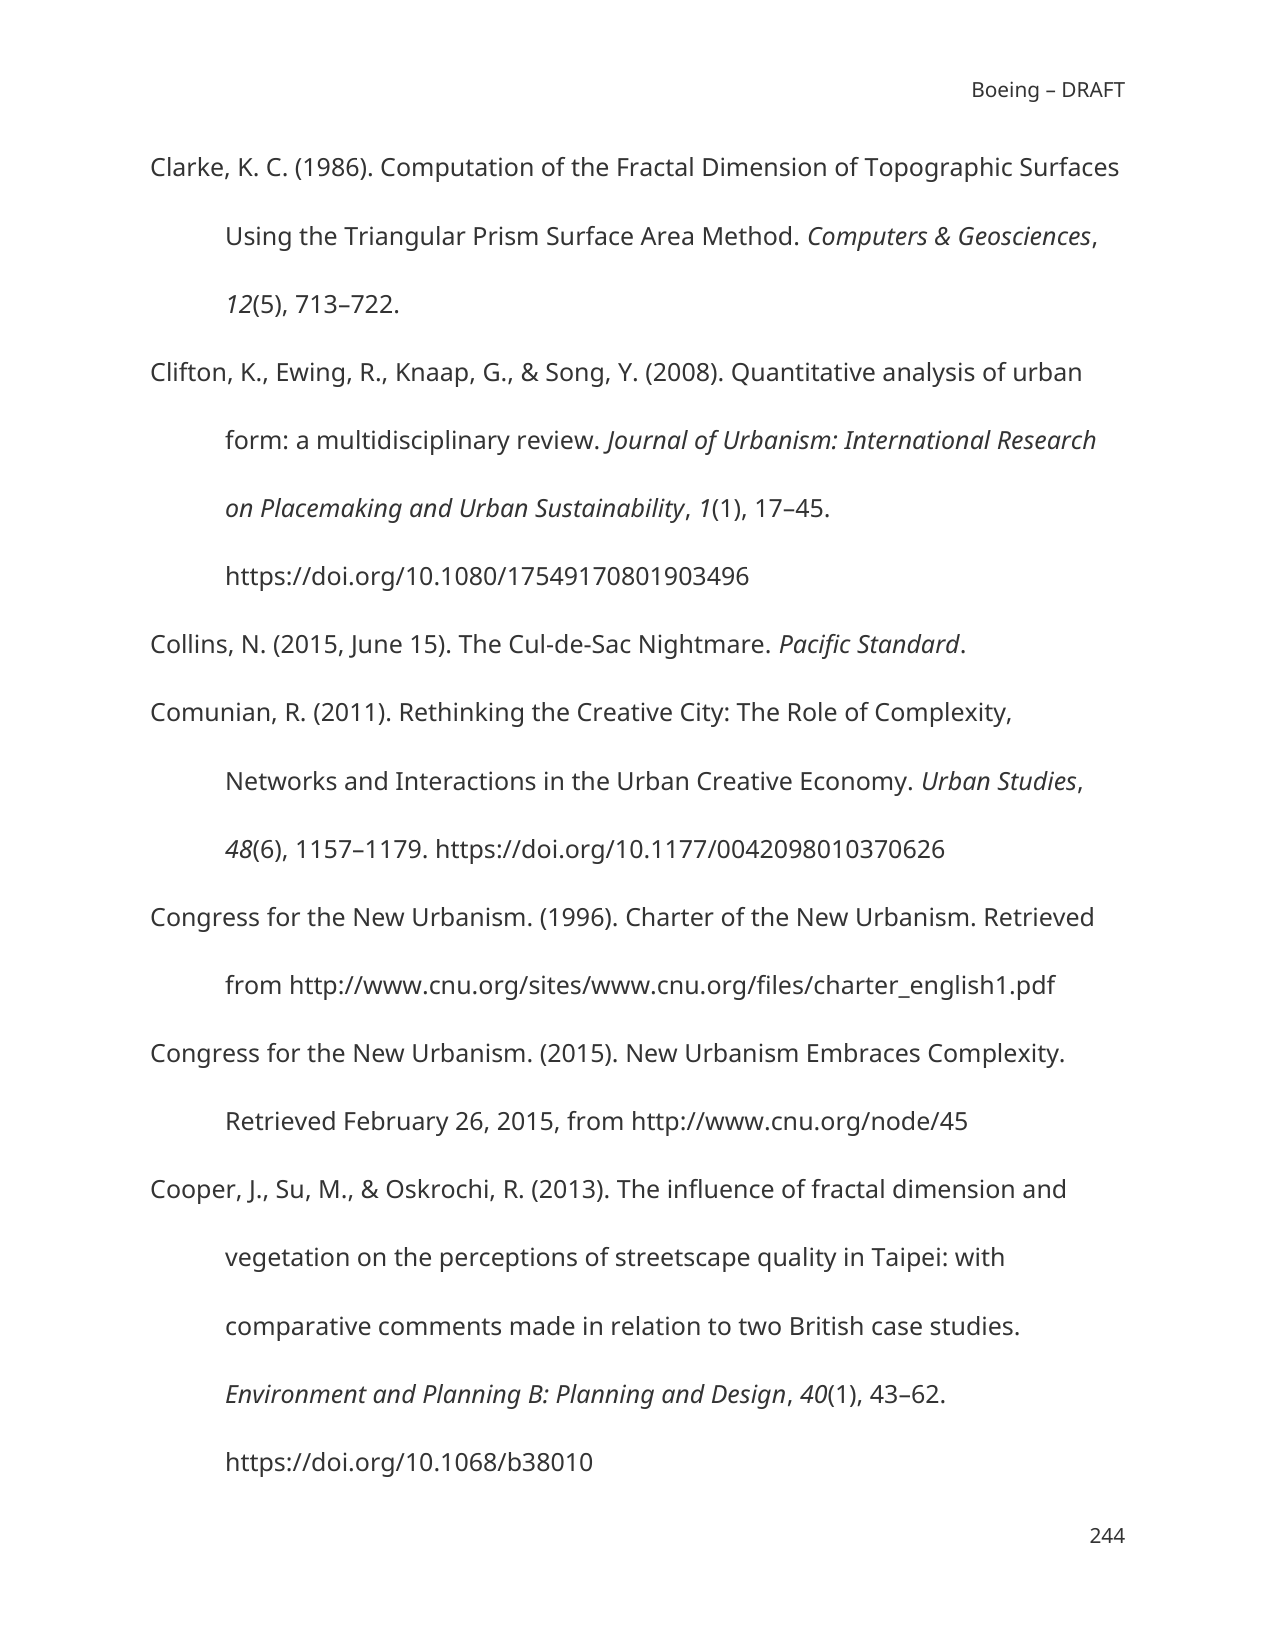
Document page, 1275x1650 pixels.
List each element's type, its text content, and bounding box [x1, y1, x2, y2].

text Congress for the New Urbanism. (2015). New Urbanism Embraces Complexity. Retrieved February 26, 2015, from http://www.cnu.org/node/45 [150, 1036, 1125, 1138]
text Collins, N. (2015, June 15). The Cul-de-Sac Nightmare. Pacific Standard. [150, 627, 1125, 661]
text Congress for the New Urbanism. (1996). Charter of the New Urbanism. Retrieved from http://www.cnu.org/sites/www.cnu.org/files/charter_english1.pdf [150, 899, 1125, 1002]
text Comunian, R. (2011). Rethinking the Creative City: The Role of Complexity, Networks and Interactions in the Urban Creative Economy. Urban Studies, 48(6), 1157–1179. https://doi.org/10.1177/0042098010370626 [150, 695, 1125, 865]
text Clarke, K. C. (1986). Computation of the Fractal Dimension of Topographic Surfaces Using the Triangular Prism Surface Area Method. Computers & Geosciences, 12(5), 713–722. [150, 150, 1125, 320]
text Clifton, K., Ewing, R., Knaap, G., & Song, Y. (2008). Quantitative analysis of urban form: a multidisciplinary review. Journal of Urbanism: International Research on Placemaking and Urban Sustainability, 1(1), 17–45. https://doi.org/10.1080/17549170801903496 [150, 354, 1125, 593]
text Cooper, J., Su, M., & Oskrochi, R. (2013). The influence of fractal dimension and vegetation on the perceptions of streetscape quality in Taipei: with comparative comments made in relation to two British case studies. Environment and Planning B: Planning and Design, 40(1), 43–62. https://doi.org/10.1068/b38010 [150, 1172, 1125, 1478]
